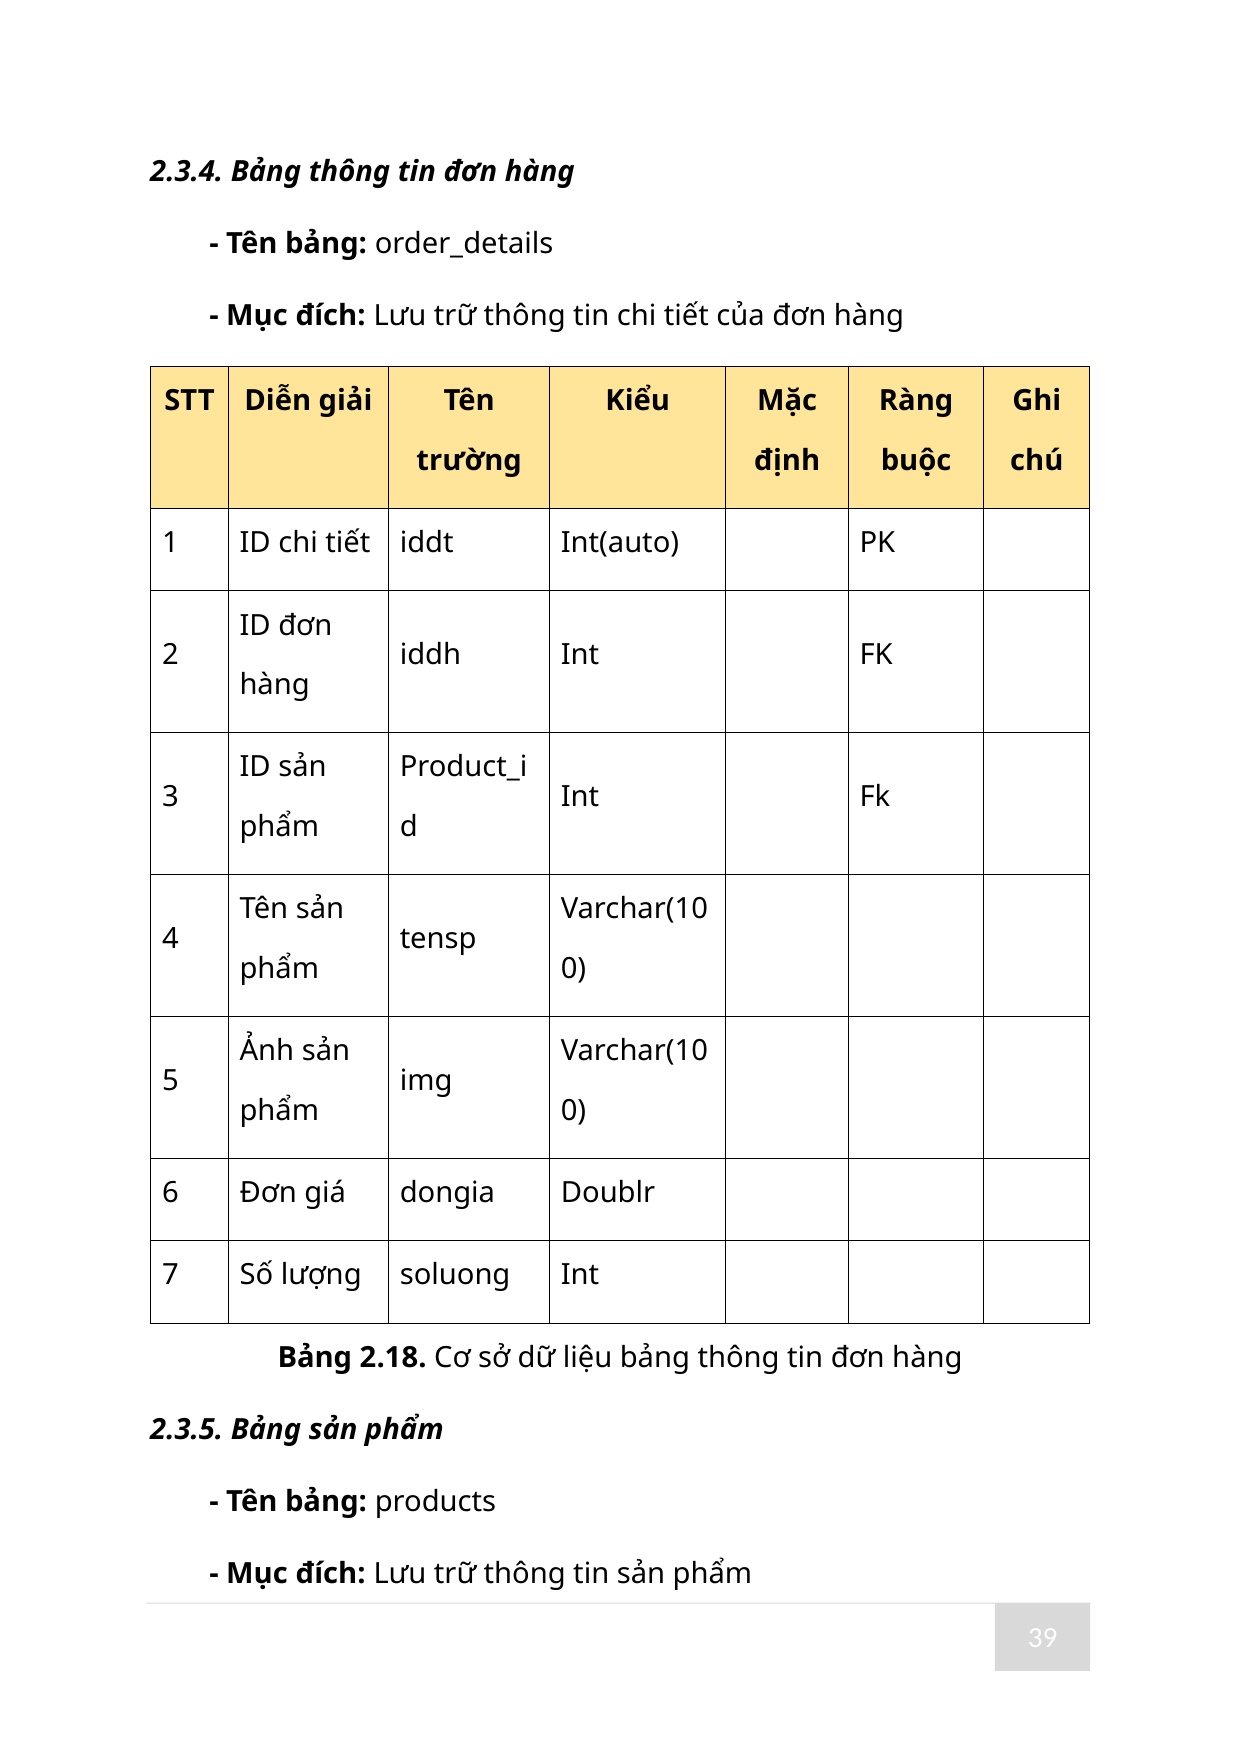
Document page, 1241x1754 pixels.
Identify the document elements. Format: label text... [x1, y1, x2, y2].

list - Mục đích: Lưu trữ thông tin sản phẩm [150, 1552, 1090, 1592]
table_cell iddt [389, 509, 549, 590]
table_cell 1 [151, 509, 228, 590]
table_cell Product_id [389, 733, 549, 874]
table_cell [984, 1017, 1089, 1158]
table_cell iddh [389, 591, 549, 732]
table_cell [984, 1241, 1089, 1322]
table_cell 2 [151, 591, 228, 732]
table_cell ID chi tiết [229, 509, 388, 590]
table_cell [849, 1159, 983, 1240]
table_cell Varchar(100) [550, 875, 725, 1016]
table_cell [726, 509, 848, 590]
table_cell Doublr [550, 1159, 725, 1240]
table_cell [984, 591, 1089, 732]
table_cell img [389, 1017, 549, 1158]
table_cell ID đơn hàng [229, 591, 388, 732]
table_cell [984, 733, 1089, 874]
table_cell dongia [389, 1159, 549, 1240]
table_cell FK [849, 591, 983, 732]
table_cell 5 [151, 1017, 228, 1158]
table_cell [849, 1241, 983, 1322]
table_cell Int [550, 733, 725, 874]
table_header Tên trường [389, 367, 549, 508]
table_header Ràng buộc [849, 367, 983, 508]
table_cell 3 [151, 733, 228, 874]
table_cell Đơn giá [229, 1159, 388, 1240]
list 2.3.4. Bảng thông tin đơn hàng [150, 150, 1090, 190]
table_cell 7 [151, 1241, 228, 1322]
table_cell Varchar(100) [550, 1017, 725, 1158]
table_header Ghi chú [984, 367, 1089, 508]
table_cell ID sản phẩm [229, 733, 388, 874]
table_header Kiểu [550, 367, 725, 508]
table_cell [984, 509, 1089, 590]
table_header STT [151, 367, 228, 508]
table_cell [984, 875, 1089, 1016]
table_cell [726, 1159, 848, 1240]
table_cell [726, 1017, 848, 1158]
list - Tên bảng: order_details [150, 222, 1090, 262]
table_cell PK [849, 509, 983, 590]
list 2.3.5. Bảng sản phẩm [150, 1408, 1090, 1448]
table_cell Số lượng [229, 1241, 388, 1322]
table_cell Int(auto) [550, 509, 725, 590]
table_cell 4 [151, 875, 228, 1016]
list - Mục đích: Lưu trữ thông tin chi tiết của đơn hàng [150, 294, 1090, 334]
table_cell Tên sản phẩm [229, 875, 388, 1016]
table_cell [726, 591, 848, 732]
table_header Mặc định [726, 367, 848, 508]
table_cell 6 [151, 1159, 228, 1240]
table_cell Int [550, 591, 725, 732]
list - Tên bảng: products [150, 1480, 1090, 1520]
table_cell [726, 733, 848, 874]
table_header Diễn giải [229, 367, 388, 508]
table_cell soluong [389, 1241, 549, 1322]
table_cell tensp [389, 875, 549, 1016]
table_cell Int [550, 1241, 725, 1322]
table_cell [726, 875, 848, 1016]
table_cell [984, 1159, 1089, 1240]
table_cell [726, 1241, 848, 1322]
table_cell [849, 875, 983, 1016]
table_cell Fk [849, 733, 983, 874]
table_cell [849, 1017, 983, 1158]
table_cell Ảnh sản phẩm [229, 1017, 388, 1158]
text Bảng 2.18. Cơ sở dữ liệu bảng thông tin đơn hàng [150, 1336, 1090, 1376]
